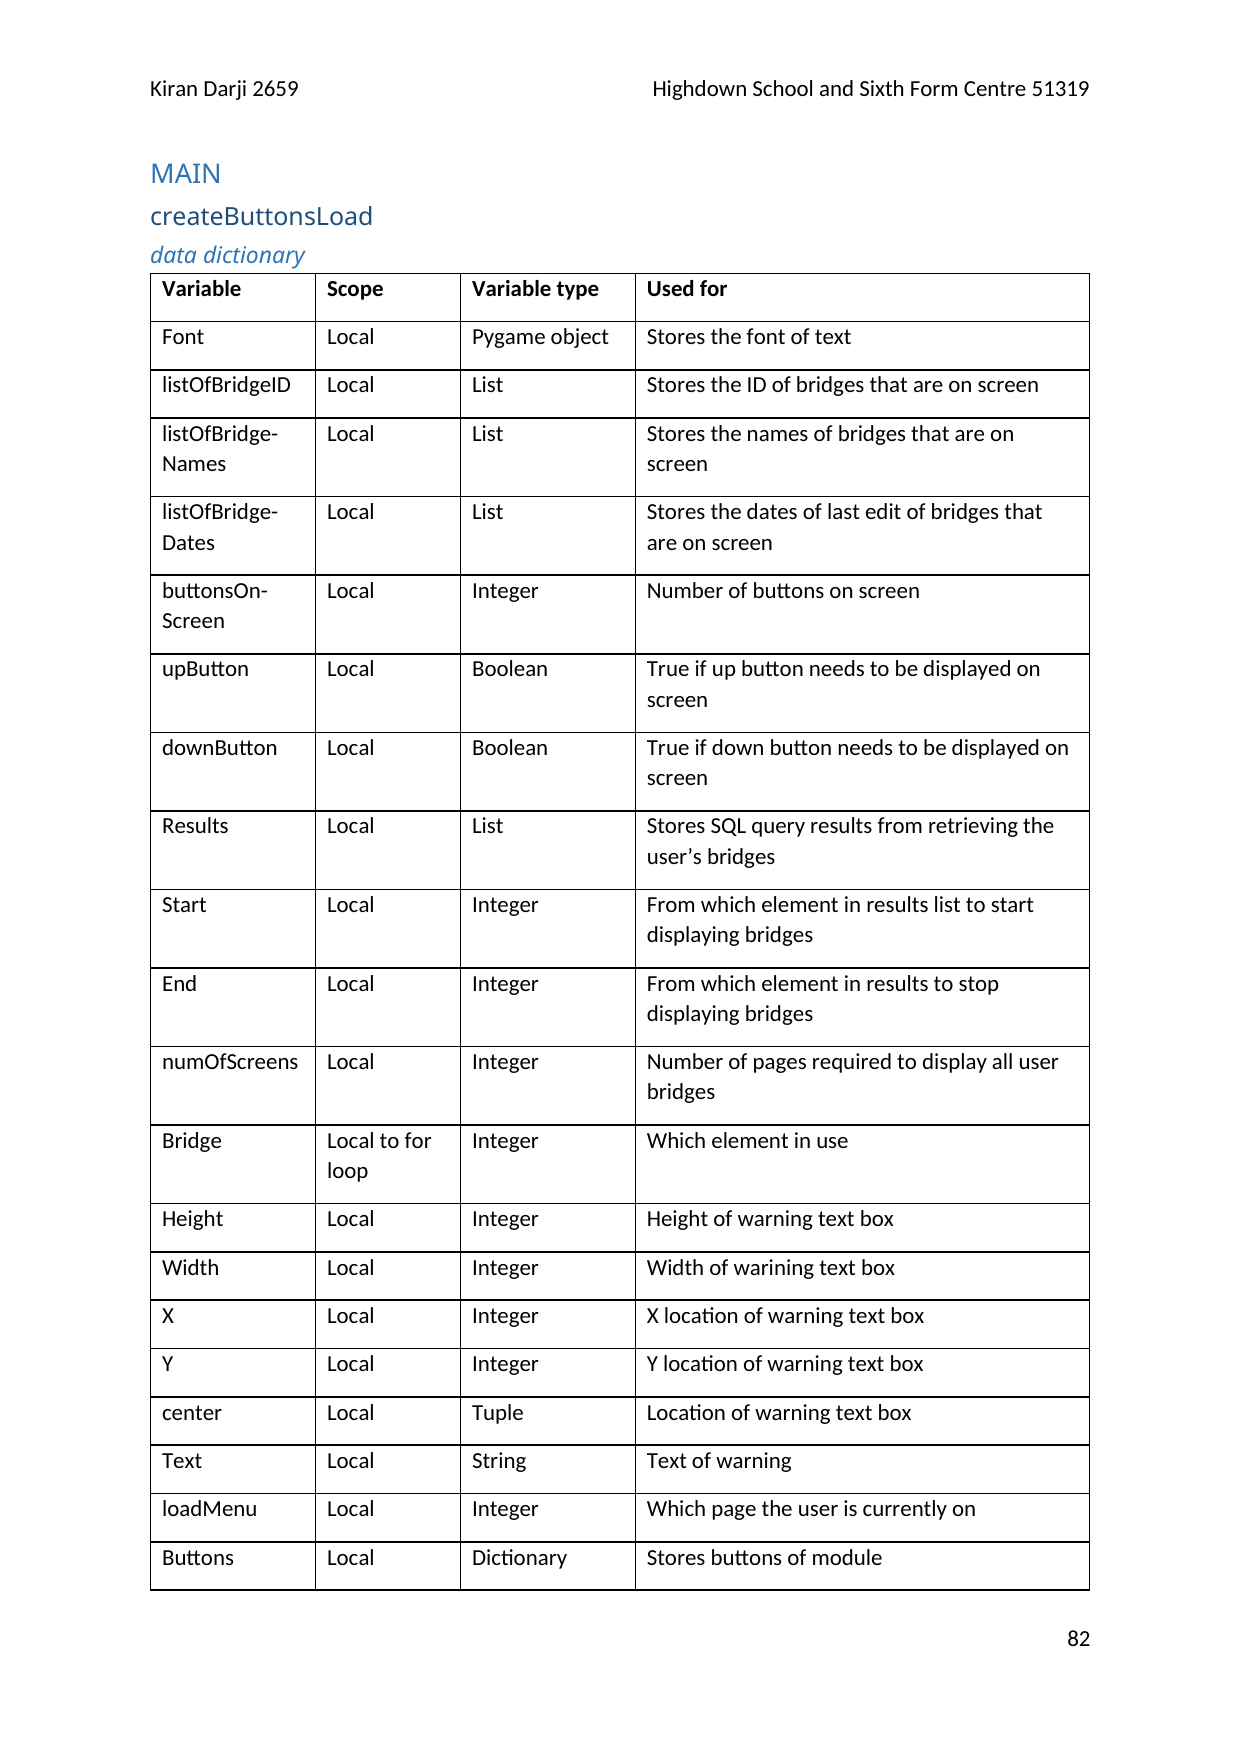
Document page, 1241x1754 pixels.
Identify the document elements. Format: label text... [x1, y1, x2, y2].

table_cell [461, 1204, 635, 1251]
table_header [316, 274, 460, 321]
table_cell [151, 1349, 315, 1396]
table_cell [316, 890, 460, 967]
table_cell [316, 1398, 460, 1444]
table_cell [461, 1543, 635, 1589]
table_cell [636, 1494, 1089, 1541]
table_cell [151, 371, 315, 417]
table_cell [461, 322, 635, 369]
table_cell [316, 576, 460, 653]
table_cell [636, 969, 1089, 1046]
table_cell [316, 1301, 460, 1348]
subtitle data dictionary [150, 239, 1090, 270]
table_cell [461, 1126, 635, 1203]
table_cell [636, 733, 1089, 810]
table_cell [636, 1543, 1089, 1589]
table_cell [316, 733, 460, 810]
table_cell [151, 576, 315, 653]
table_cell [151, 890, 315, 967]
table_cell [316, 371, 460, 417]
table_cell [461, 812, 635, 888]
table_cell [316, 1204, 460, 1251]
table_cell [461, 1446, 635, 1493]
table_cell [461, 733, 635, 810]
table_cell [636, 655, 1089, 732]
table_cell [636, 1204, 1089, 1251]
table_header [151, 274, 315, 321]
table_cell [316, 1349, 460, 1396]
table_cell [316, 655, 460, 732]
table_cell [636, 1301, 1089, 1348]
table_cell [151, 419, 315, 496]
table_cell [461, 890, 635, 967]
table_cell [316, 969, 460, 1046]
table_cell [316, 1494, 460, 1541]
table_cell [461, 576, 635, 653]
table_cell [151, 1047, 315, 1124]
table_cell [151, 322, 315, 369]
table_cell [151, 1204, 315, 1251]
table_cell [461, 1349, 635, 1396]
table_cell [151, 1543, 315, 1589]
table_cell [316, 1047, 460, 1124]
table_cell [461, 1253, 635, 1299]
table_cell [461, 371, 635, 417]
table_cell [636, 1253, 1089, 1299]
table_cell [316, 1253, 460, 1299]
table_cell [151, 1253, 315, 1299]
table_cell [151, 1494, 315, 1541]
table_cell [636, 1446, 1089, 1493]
subtitle MAIN [150, 154, 1090, 191]
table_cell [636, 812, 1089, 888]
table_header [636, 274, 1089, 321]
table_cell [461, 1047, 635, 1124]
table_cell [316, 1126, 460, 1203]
subtitle createButtonsLoad [150, 198, 1090, 232]
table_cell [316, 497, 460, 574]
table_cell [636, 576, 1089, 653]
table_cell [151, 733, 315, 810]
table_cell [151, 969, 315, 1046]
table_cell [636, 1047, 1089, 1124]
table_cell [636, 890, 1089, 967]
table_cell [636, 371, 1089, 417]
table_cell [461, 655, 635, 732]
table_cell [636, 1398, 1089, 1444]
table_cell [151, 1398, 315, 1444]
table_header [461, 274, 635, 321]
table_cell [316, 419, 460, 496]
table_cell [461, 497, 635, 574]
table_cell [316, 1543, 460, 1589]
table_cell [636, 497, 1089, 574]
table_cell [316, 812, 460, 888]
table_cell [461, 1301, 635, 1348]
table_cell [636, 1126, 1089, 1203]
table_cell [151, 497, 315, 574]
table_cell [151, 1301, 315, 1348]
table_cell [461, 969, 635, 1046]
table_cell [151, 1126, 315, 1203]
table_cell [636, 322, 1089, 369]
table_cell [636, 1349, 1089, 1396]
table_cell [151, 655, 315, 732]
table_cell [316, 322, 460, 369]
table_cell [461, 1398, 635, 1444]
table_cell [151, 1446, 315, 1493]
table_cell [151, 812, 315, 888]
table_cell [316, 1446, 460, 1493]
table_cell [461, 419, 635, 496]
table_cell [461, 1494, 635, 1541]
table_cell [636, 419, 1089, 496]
